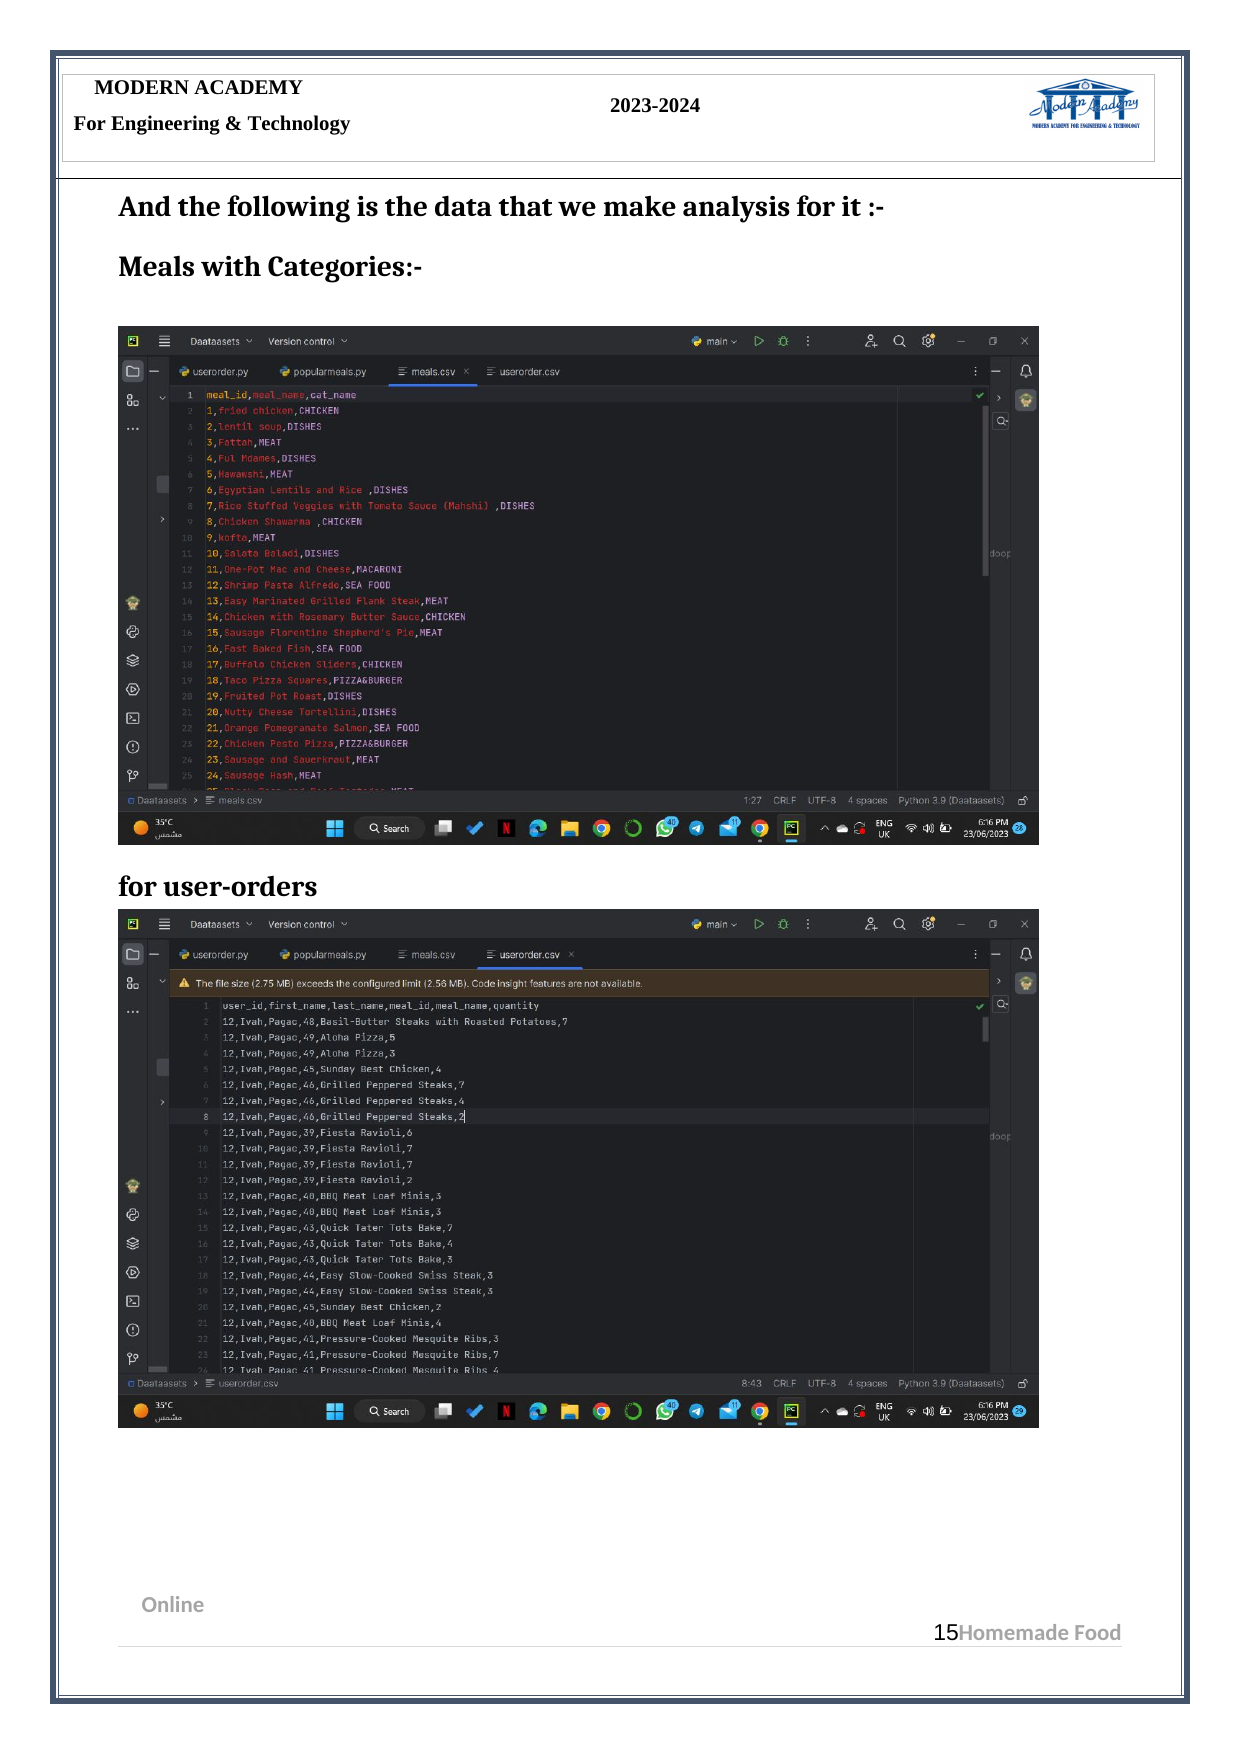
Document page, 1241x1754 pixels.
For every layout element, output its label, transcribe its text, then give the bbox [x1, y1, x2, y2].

picture [118, 909, 1039, 1428]
text Meals with Categories:- [118, 250, 1062, 283]
picture [118, 326, 1039, 845]
text And the following is the data that we make analysis for it :- [118, 190, 1102, 224]
picture [1025, 75, 1144, 132]
text for user-orders [118, 871, 1062, 904]
